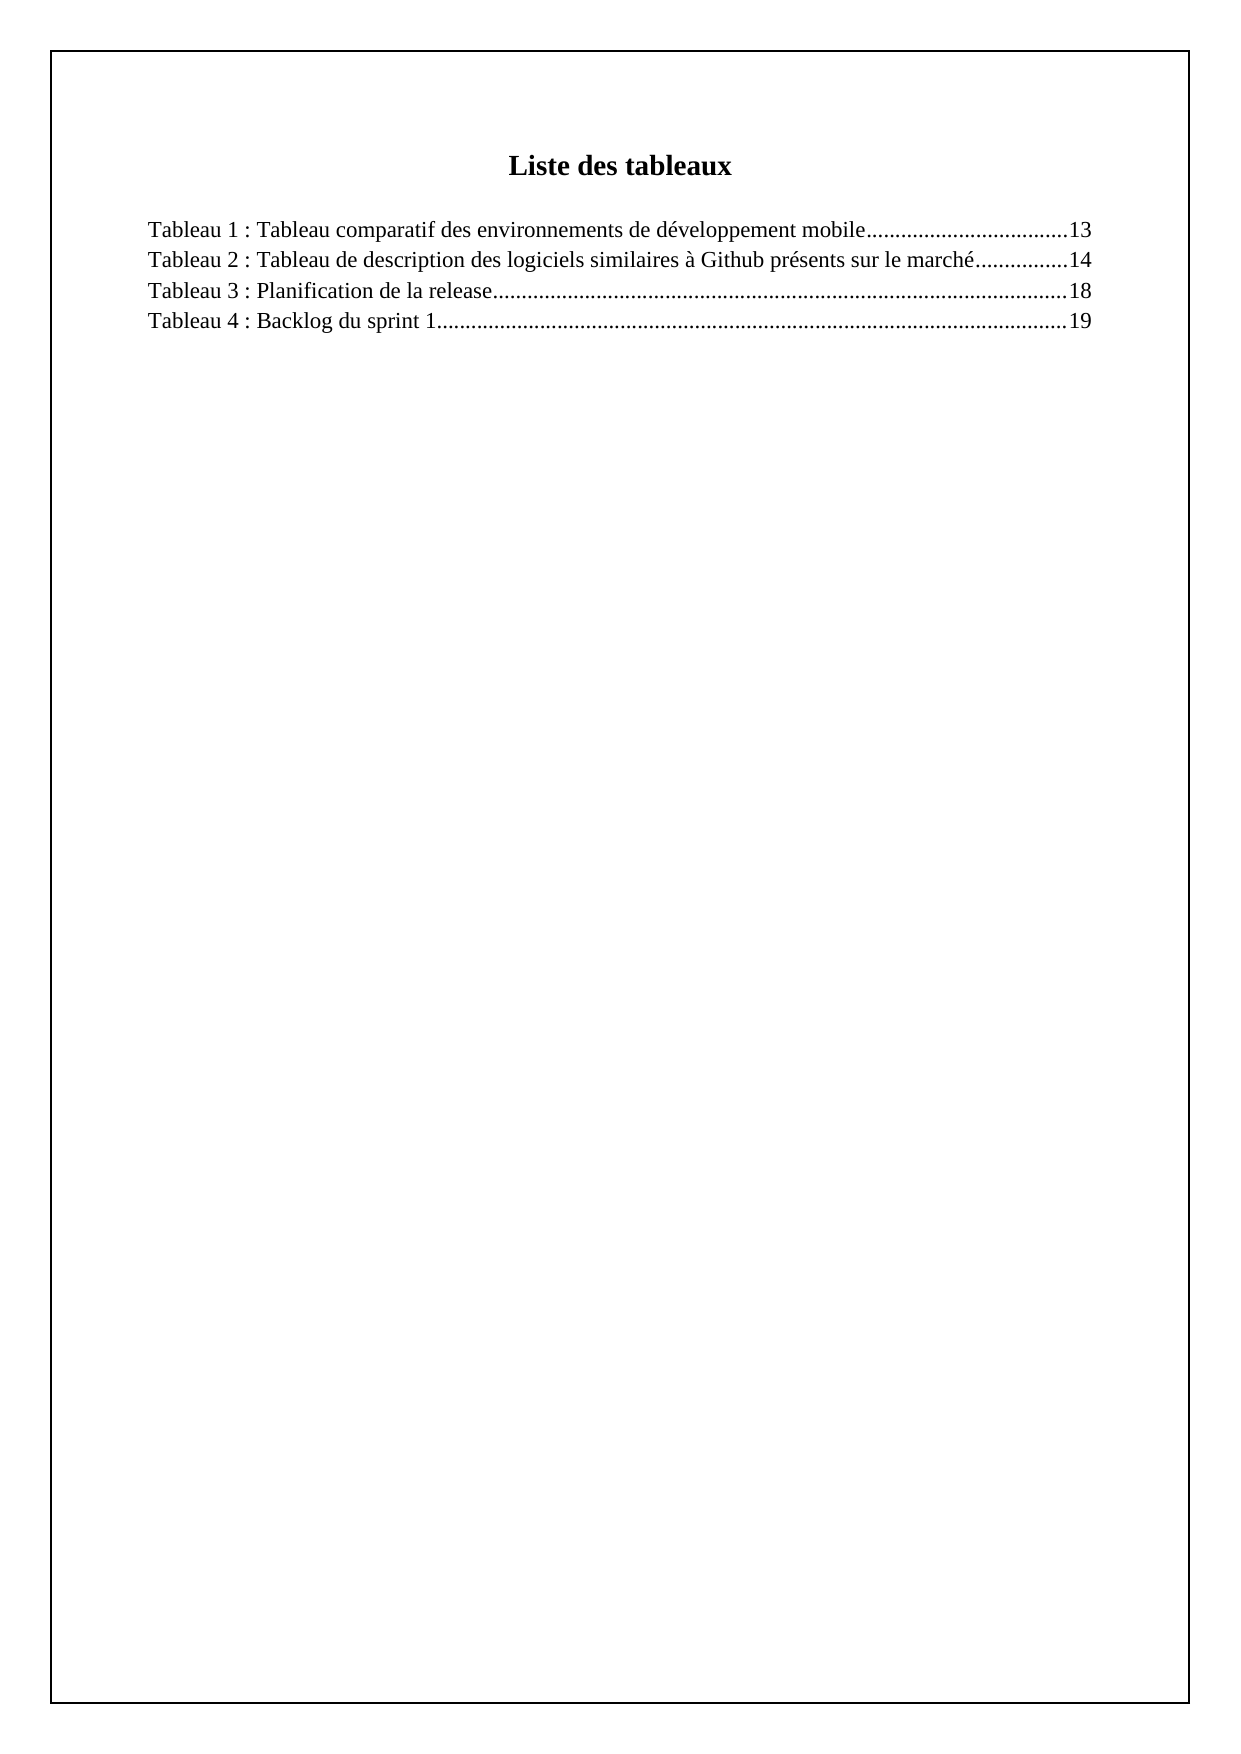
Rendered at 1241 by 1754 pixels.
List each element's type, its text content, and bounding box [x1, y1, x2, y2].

text Tableau 1 : Tableau comparatif des environnements de développement mobile 13 [148, 216, 1093, 243]
text Tableau 4 : Backlog du sprint 1 19 [148, 307, 1093, 333]
text Tableau 2 : Tableau de description des logiciels similaires à Github présents sur le marché 14 [148, 247, 1093, 273]
text Liste des tableaux [148, 148, 1093, 181]
text Tableau 3 : Planification de la release 18 [148, 277, 1093, 303]
